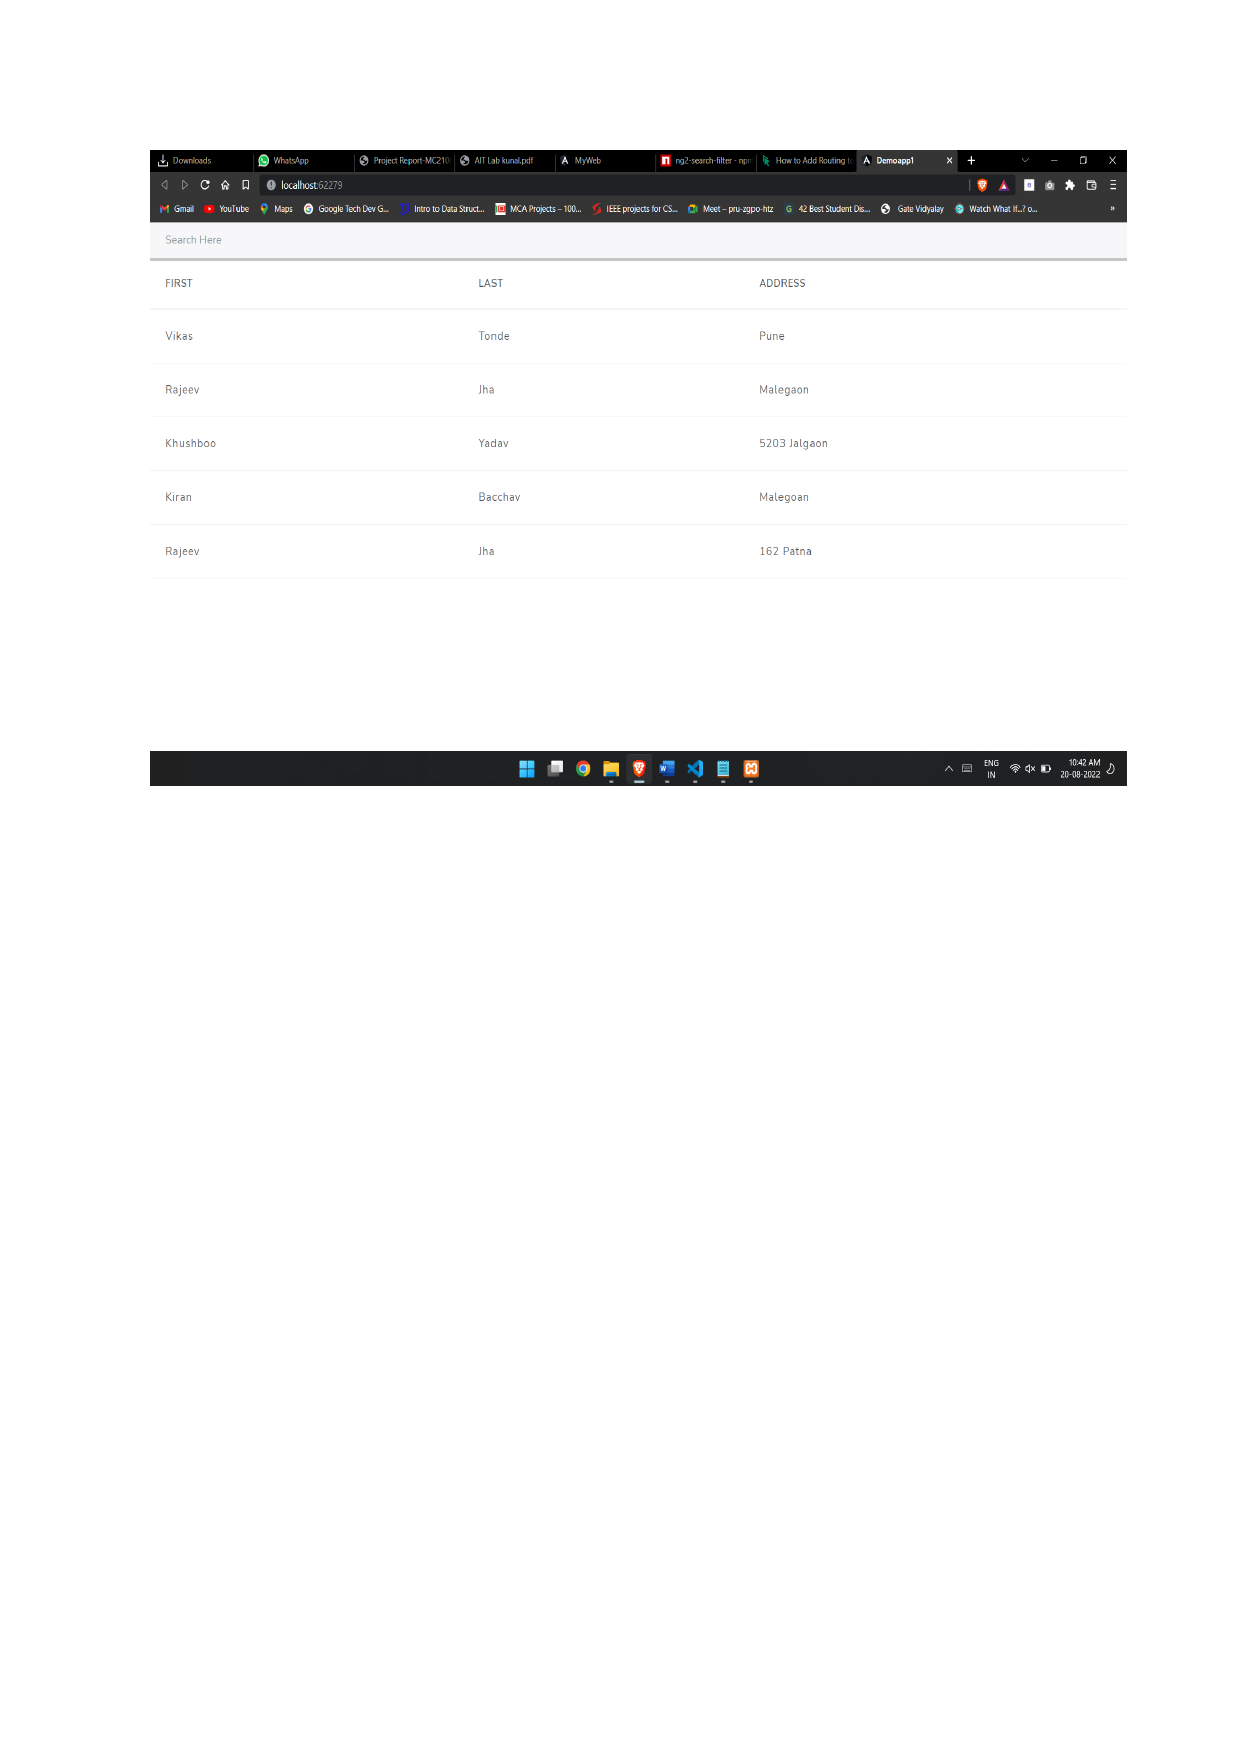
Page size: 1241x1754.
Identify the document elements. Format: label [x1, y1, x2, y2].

picture [150, 150, 1127, 786]
